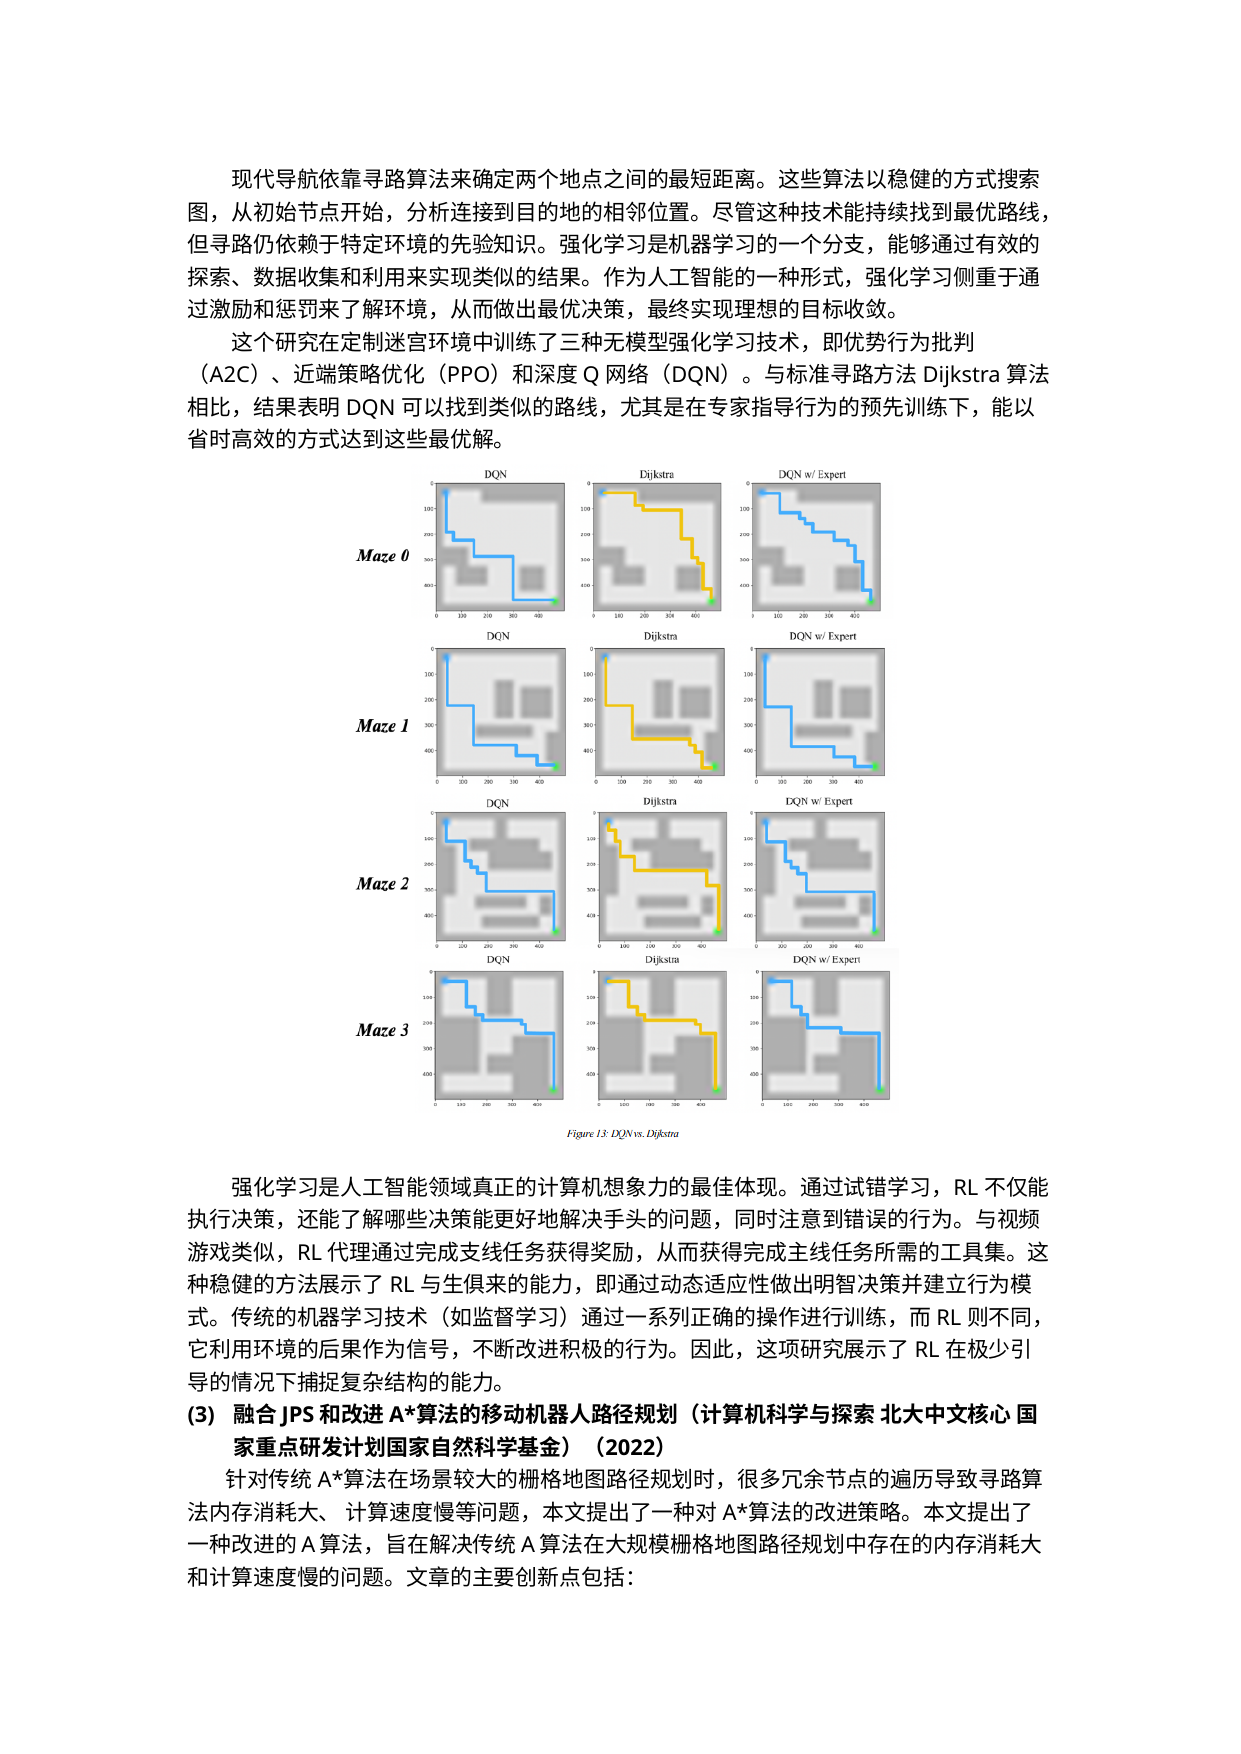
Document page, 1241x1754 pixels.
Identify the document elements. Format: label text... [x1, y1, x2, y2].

text 针对传统 A*算法在场景较大的栅格地图路径规划时，很多冗余节点的遍历导致寻路算法内存消耗大、 计算速度慢等问题，本文提出了一种对 A*算法的改进策略。本文提出了一种改进的A算法，旨在解决传统A算法在大规模栅格地图路径规划中存在的内存消耗大和计算速度慢的问题。文章的主要创新点包括： [187, 1462, 1053, 1592]
text 现代导航依靠寻路算法来确定两个地点之间的最短距离。这些算法以稳健的方式搜索图，从初始节点开始，分析连接到目的地的相邻位置。尽管这种技术能持续找到最优路线，但寻路仍依赖于特定环境的先验知识。强化学习是机器学习的一个分支，能够通过有效的探索、数据收集和利用来实现类似的结果。作为人工智能的一种形式，强化学习侧重于通过激励和惩罚来了解环境，从而做出最优决策，最终实现理想的目标收敛。 [187, 162, 1053, 324]
picture [341, 454, 899, 1143]
list 融合JPS和改进A*算法的移动机器人路径规划（计算机科学与探索 北大中文核心 国家重点研发计划国家自然科学基金）（2022） [187, 1397, 1053, 1462]
text 这个研究在定制迷宫环境中训练了三种无模型强化学习技术，即优势行为批判（A2C）、近端策略优化（PPO）和深度 Q 网络（DQN）。与标准寻路方法 Dijkstra 算法相比，结果表明 DQN 可以找到类似的路线，尤其是在专家指导行为的预先训练下，能以省时高效的方式达到这些最优解。 [187, 324, 1053, 454]
text 强化学习是人工智能领域真正的计算机想象力的最佳体现。通过试错学习，RL 不仅能执行决策，还能了解哪些决策能更好地解决手头的问题，同时注意到错误的行为。与视频游戏类似，RL 代理通过完成支线任务获得奖励，从而获得完成主线任务所需的工具集。这种稳健的方法展示了 RL 与生俱来的能力，即通过动态适应性做出明智决策并建立行为模式。传统的机器学习技术（如监督学习）通过一系列正确的操作进行训练，而 RL 则不同，它利用环境的后果作为信号，不断改进积极的行为。因此，这项研究展示了 RL 在极少引导的情况下捕捉复杂结构的能力。 [187, 1169, 1053, 1397]
